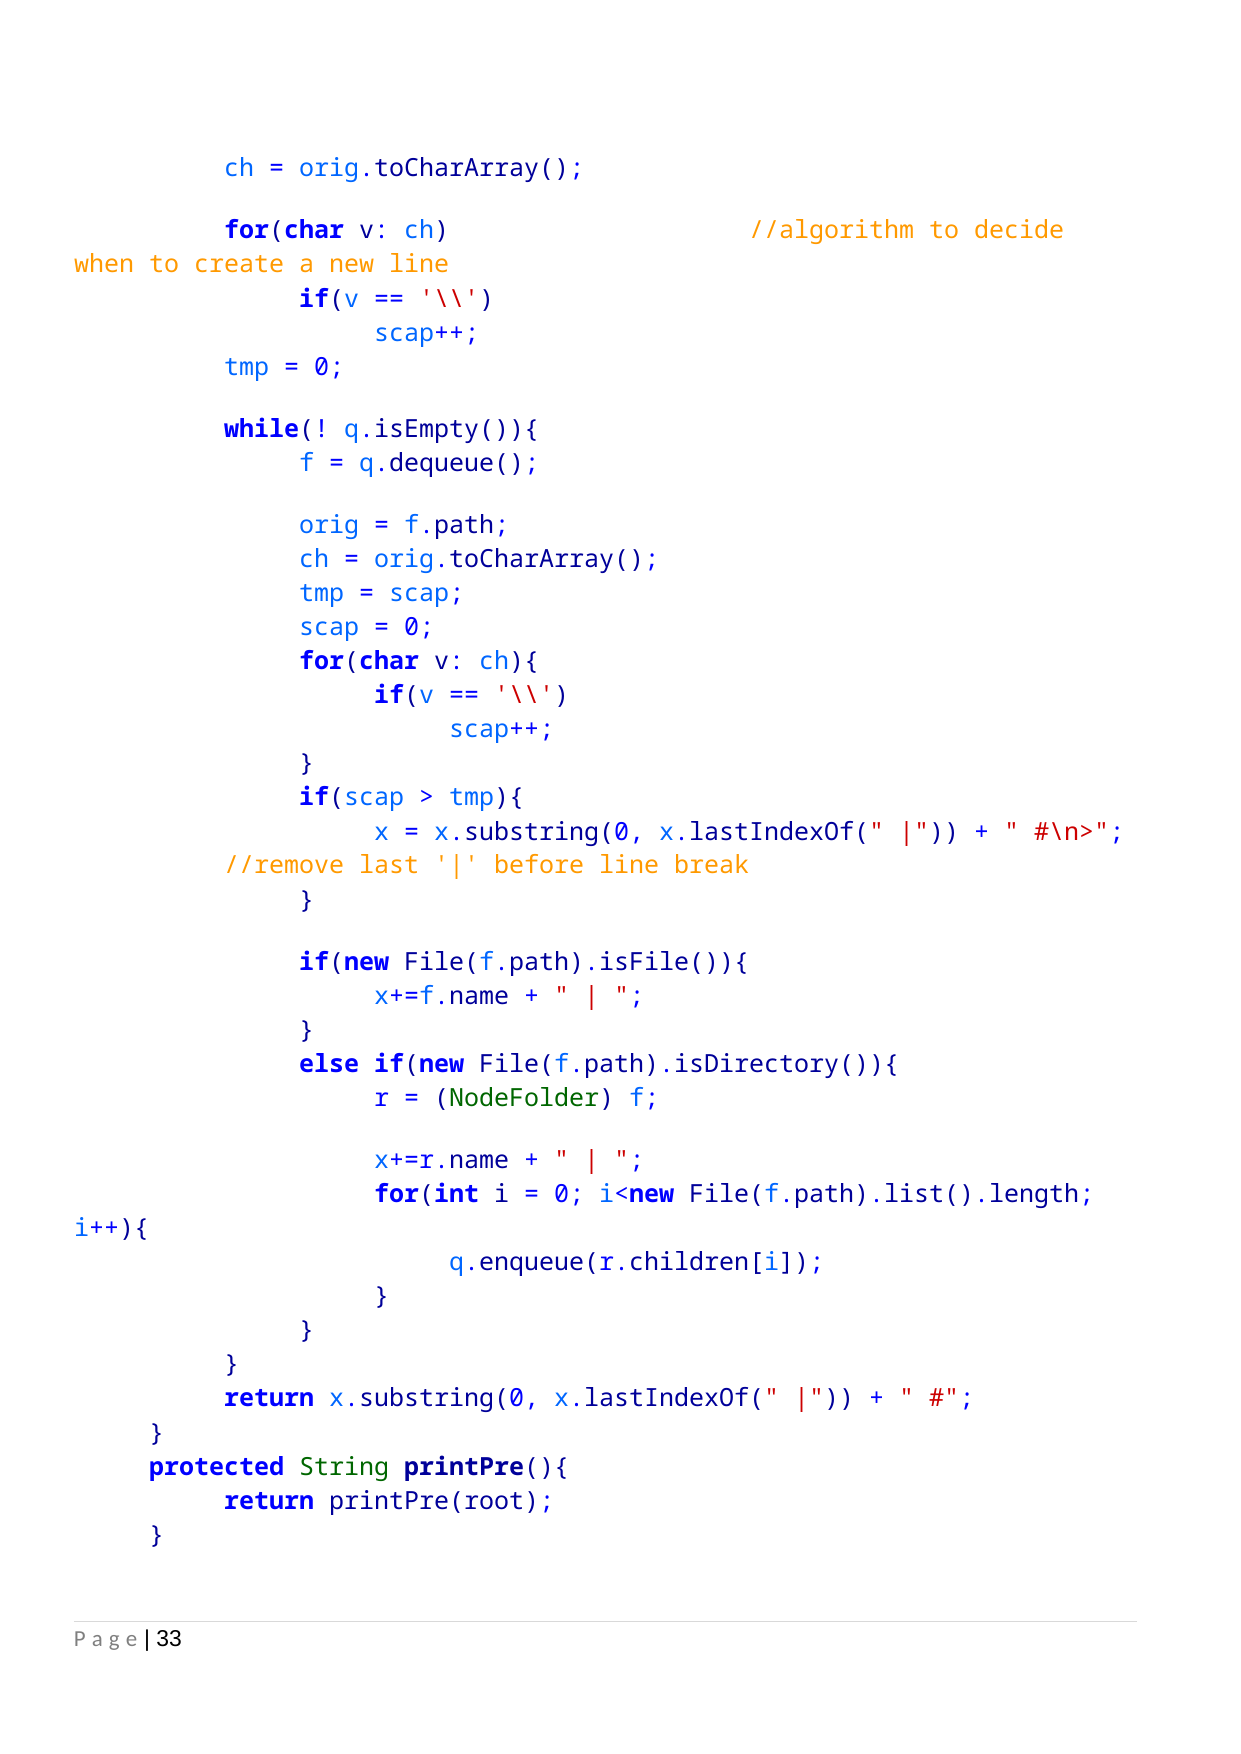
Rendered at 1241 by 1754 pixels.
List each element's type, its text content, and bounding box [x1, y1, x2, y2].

text else if(new File(f.path).isDirectory()){ [74, 1046, 1137, 1079]
text scap = 0; [74, 609, 1137, 643]
text x+=f.name + " | "; [74, 977, 1137, 1011]
text tmp = scap; [74, 575, 1137, 609]
text for(char v: ch){ [74, 643, 1137, 677]
text return x.substring(0, x.lastIndexOf(" |")) + " #"; [74, 1380, 1137, 1414]
text for(int i = 0; i<new File(f.path).list().length; i++){ [74, 1176, 1137, 1244]
text tmp = 0; [74, 348, 1137, 382]
text } [74, 881, 1137, 915]
text orig = f.path; [74, 507, 1137, 541]
text f = q.dequeue(); [74, 444, 1137, 478]
text } [74, 1346, 1137, 1380]
text while(! q.isEmpty()){ [74, 410, 1137, 444]
text q.enqueue(r.children[i]); [74, 1244, 1137, 1278]
text scap++; [74, 314, 1137, 348]
text } [74, 1011, 1137, 1046]
text x+=r.name + " | "; [74, 1142, 1137, 1176]
text for(char v: ch) //algorithm to decide when to create a new line [74, 212, 1137, 280]
text protected String printPre(){ [74, 1448, 1137, 1482]
text } [74, 1414, 1137, 1448]
text ch = orig.toCharArray(); [74, 541, 1137, 575]
text return printPre(root); [74, 1482, 1137, 1516]
text } [74, 1278, 1137, 1312]
text ch = orig.toCharArray(); [74, 150, 1137, 184]
text r = (NodeFolder) f; [74, 1079, 1137, 1114]
text if(scap > tmp){ [74, 779, 1137, 813]
text } [74, 1312, 1137, 1346]
text } [74, 745, 1137, 779]
text x = x.substring(0, x.lastIndexOf(" |")) + " #\n>"; //remove last '|' before line break [74, 813, 1137, 881]
text } [74, 1516, 1137, 1550]
text if(new File(f.path).isFile()){ [74, 943, 1137, 977]
text if(v == '\\') [74, 677, 1137, 711]
text scap++; [74, 711, 1137, 745]
text if(v == '\\') [74, 280, 1137, 314]
